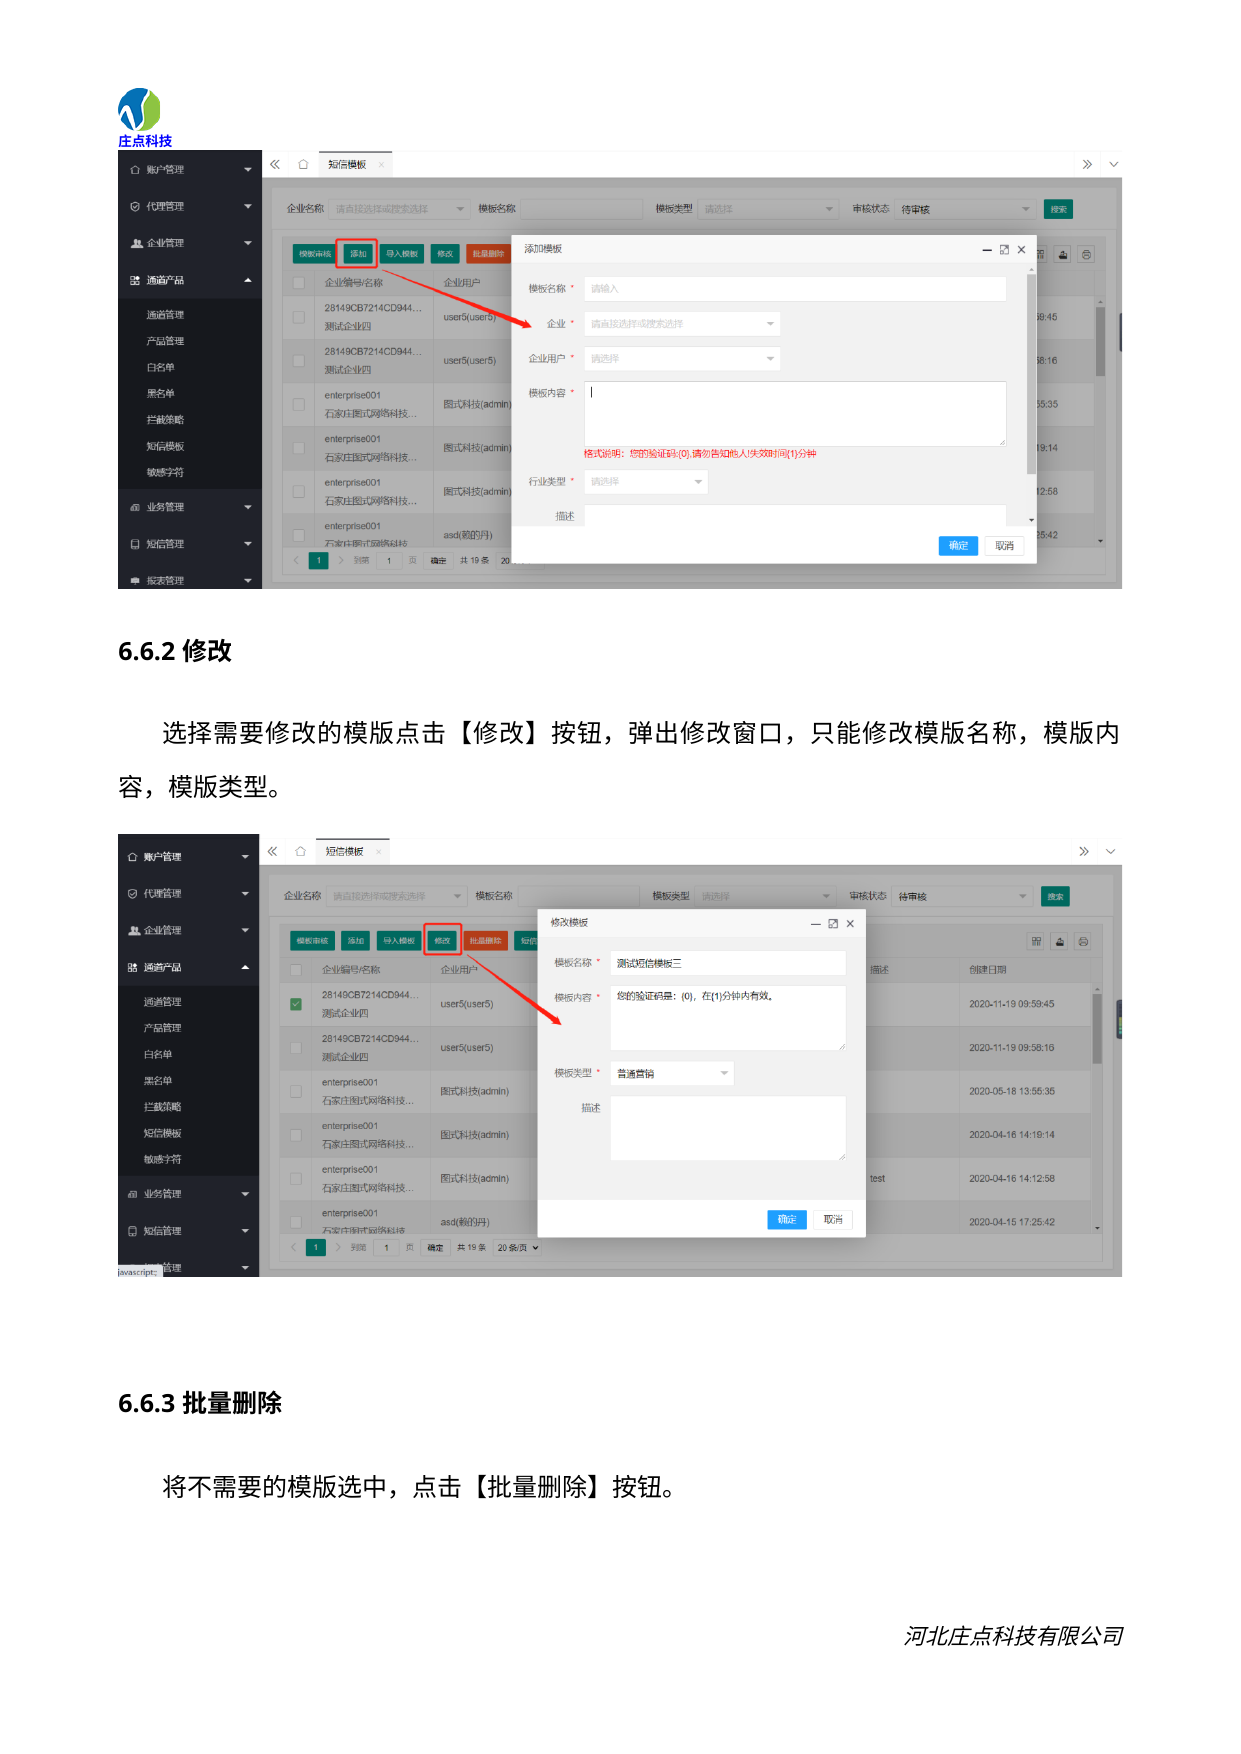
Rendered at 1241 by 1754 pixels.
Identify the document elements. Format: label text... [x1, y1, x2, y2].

text 将不需要的模版选中，点击【批量删除】按钮。 [118, 1468, 1122, 1504]
subtitle 6.6.2 修改 [118, 631, 1122, 667]
picture [118, 88, 161, 131]
subtitle 6.6.3 批量删除 [118, 1383, 1122, 1419]
picture [118, 834, 1123, 1277]
text 选择需要修改的模版点击【修改】按钮，弹出修改窗口，只能修改模版名称，模版内容，模版类型。 [118, 716, 1122, 804]
picture [118, 150, 1123, 589]
